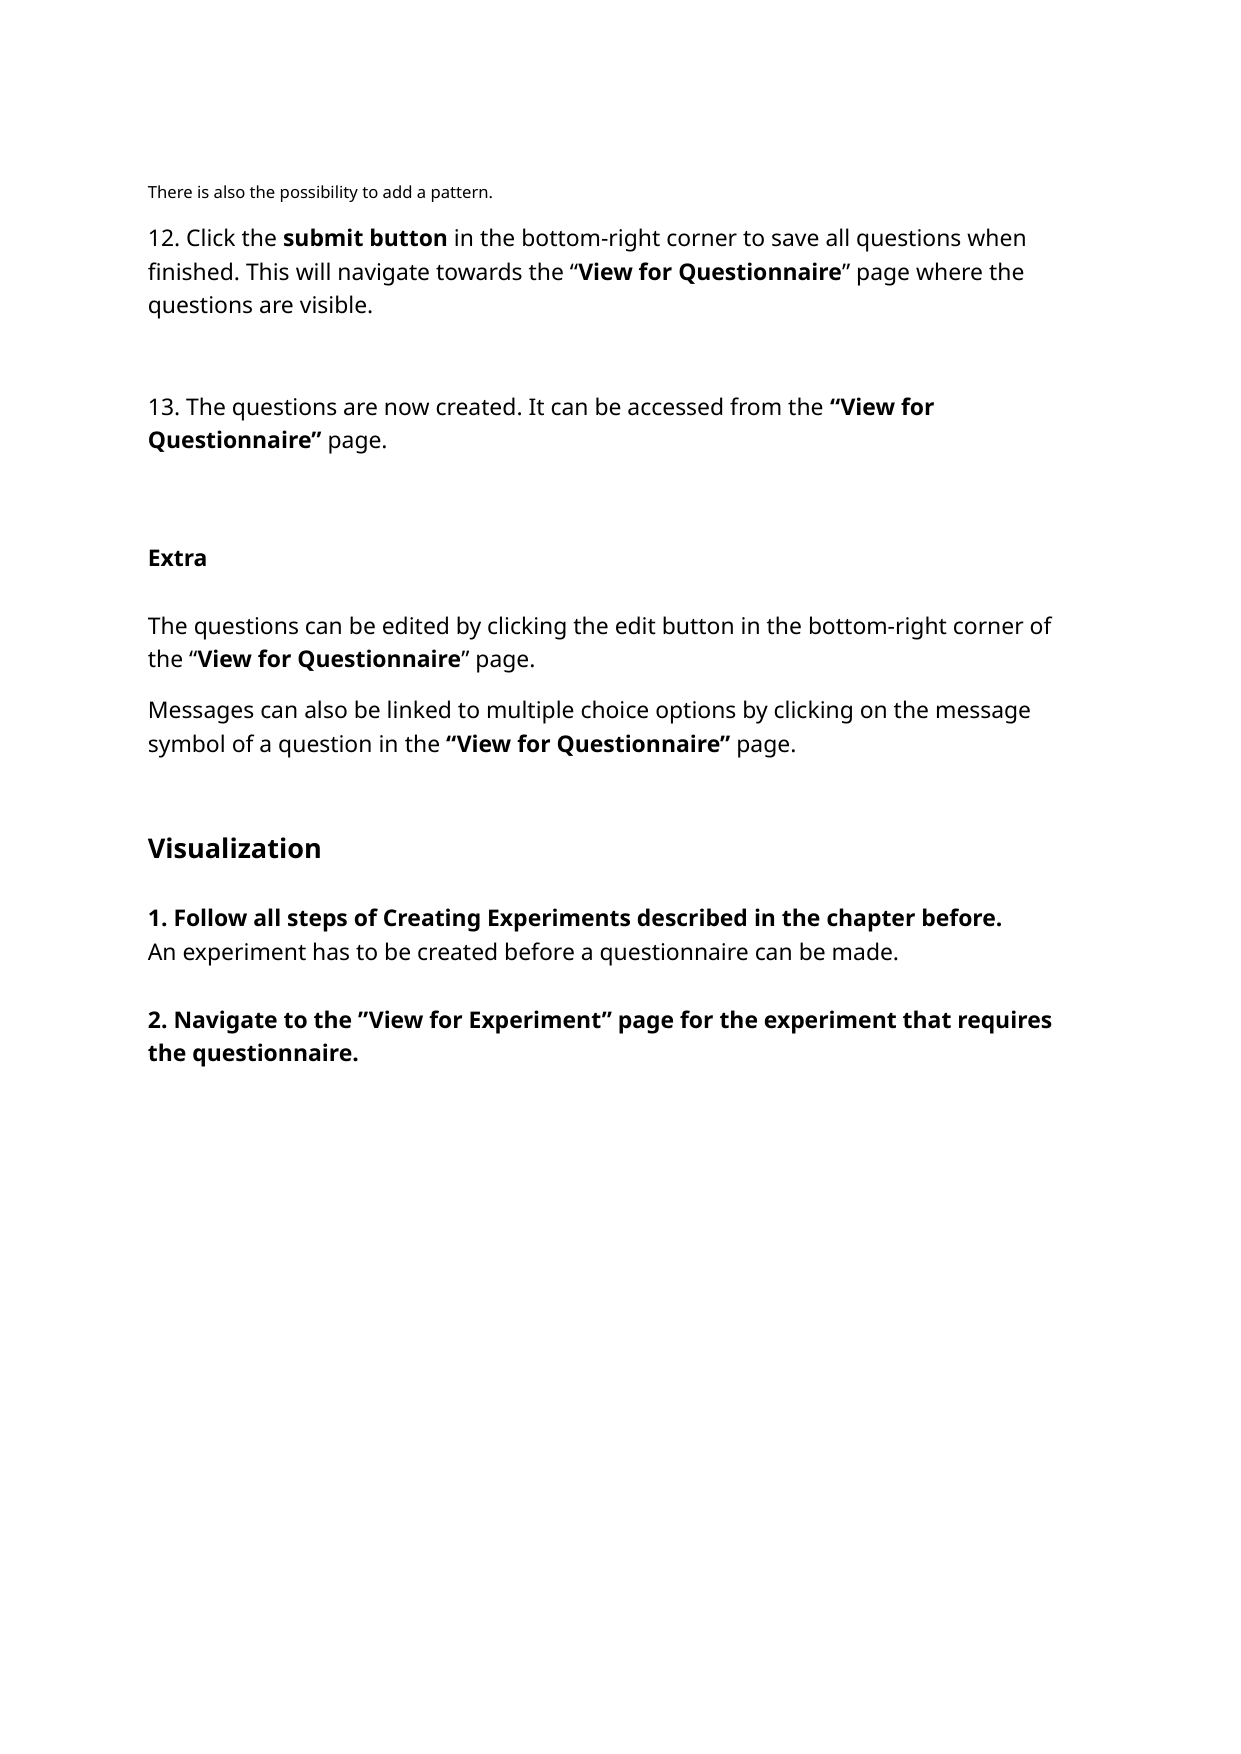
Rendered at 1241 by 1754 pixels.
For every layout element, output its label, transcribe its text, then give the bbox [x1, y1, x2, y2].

text Messages can also be linked to multiple choice options by clicking on the message symbol of a question in the “View for Questionnaire” page. Visualization 1. Follow all steps of Creating Experiments described in the chapter before. An experiment has to be created before a questionnaire can be made. 2. Navigate to the ”View for Experiment” page for the experiment that requires the questionnaire. [148, 694, 1093, 1069]
text Extra The questions can be edited by clicking the edit button in the bottom-right corner of the “View for Questionnaire” page. [148, 475, 1093, 675]
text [148, 148, 1093, 203]
text 12. Click the submit button in the bottom-right corner to save all questions when finished. This will navigate towards the “View for Questionnaire” page where the questions are visible. 13. The questions are now created. It can be accessed from the “View for Questionnaire” page. [148, 222, 1093, 456]
